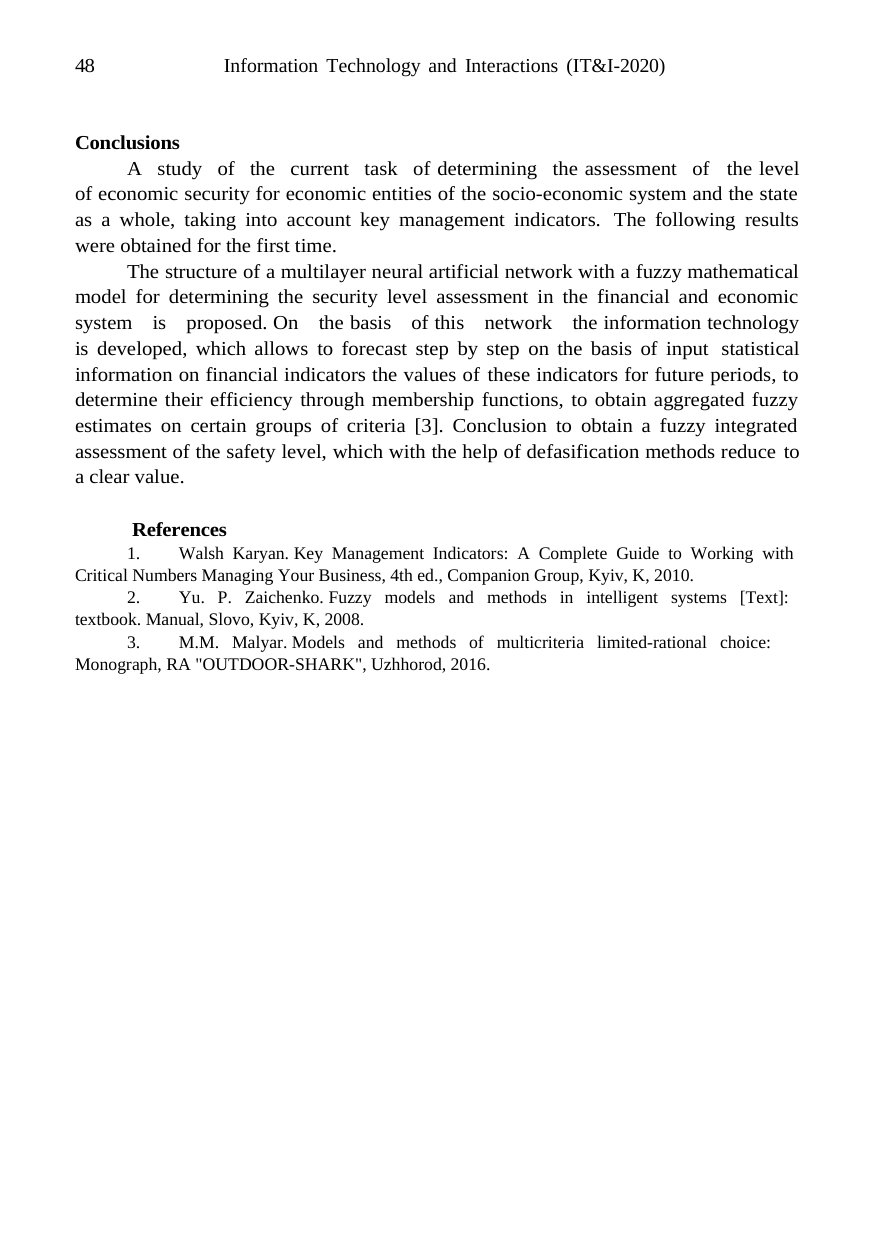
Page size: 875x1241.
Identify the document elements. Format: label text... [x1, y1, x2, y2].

text The structure of a multilayer neural artificial network with a fuzzy mathematical model for determining the security level assessment in the financial and economic system is proposed. On the basis of this network the information technology is developed, which allows to forecast step by step on the basis of input statistical information on financial indicators the values of these indicators for future periods, to determine their efficiency through membership functions, to obtain aggregated fuzzy estimates on certain groups of criteria [3]. Conclusion to obtain a fuzzy integrated assessment of the safety level, which with the help of defasification methods reduce to a clear value. [75, 260, 799, 488]
list Walsh Karyan. Key Management Indicators: A Complete Guide to Working with Critical Numbers Managing Your Business, 4th ed., Companion Group, Kyiv, K, 2010. [75, 543, 799, 585]
list Yu. P. Zaichenko. Fuzzy models and methods in intelligent systems [Text]: textbook. Manual, Slovo, Kyiv, K, 2008. [75, 587, 799, 629]
subtitle Conclusions [75, 131, 816, 153]
list M.M. Malyar. Models and methods of multicriteria limited-rational choice: Monograph, RA "OUTDOOR-SHARK", Uzhhorod, 2016. [75, 631, 799, 674]
text A study of the current task of determining the assessment of the level of economic security for economic entities of the socio-economic system and the state as a whole, taking into account key management indicators. The following results were obtained for the first time. [75, 157, 799, 257]
subtitle References [132, 518, 816, 541]
